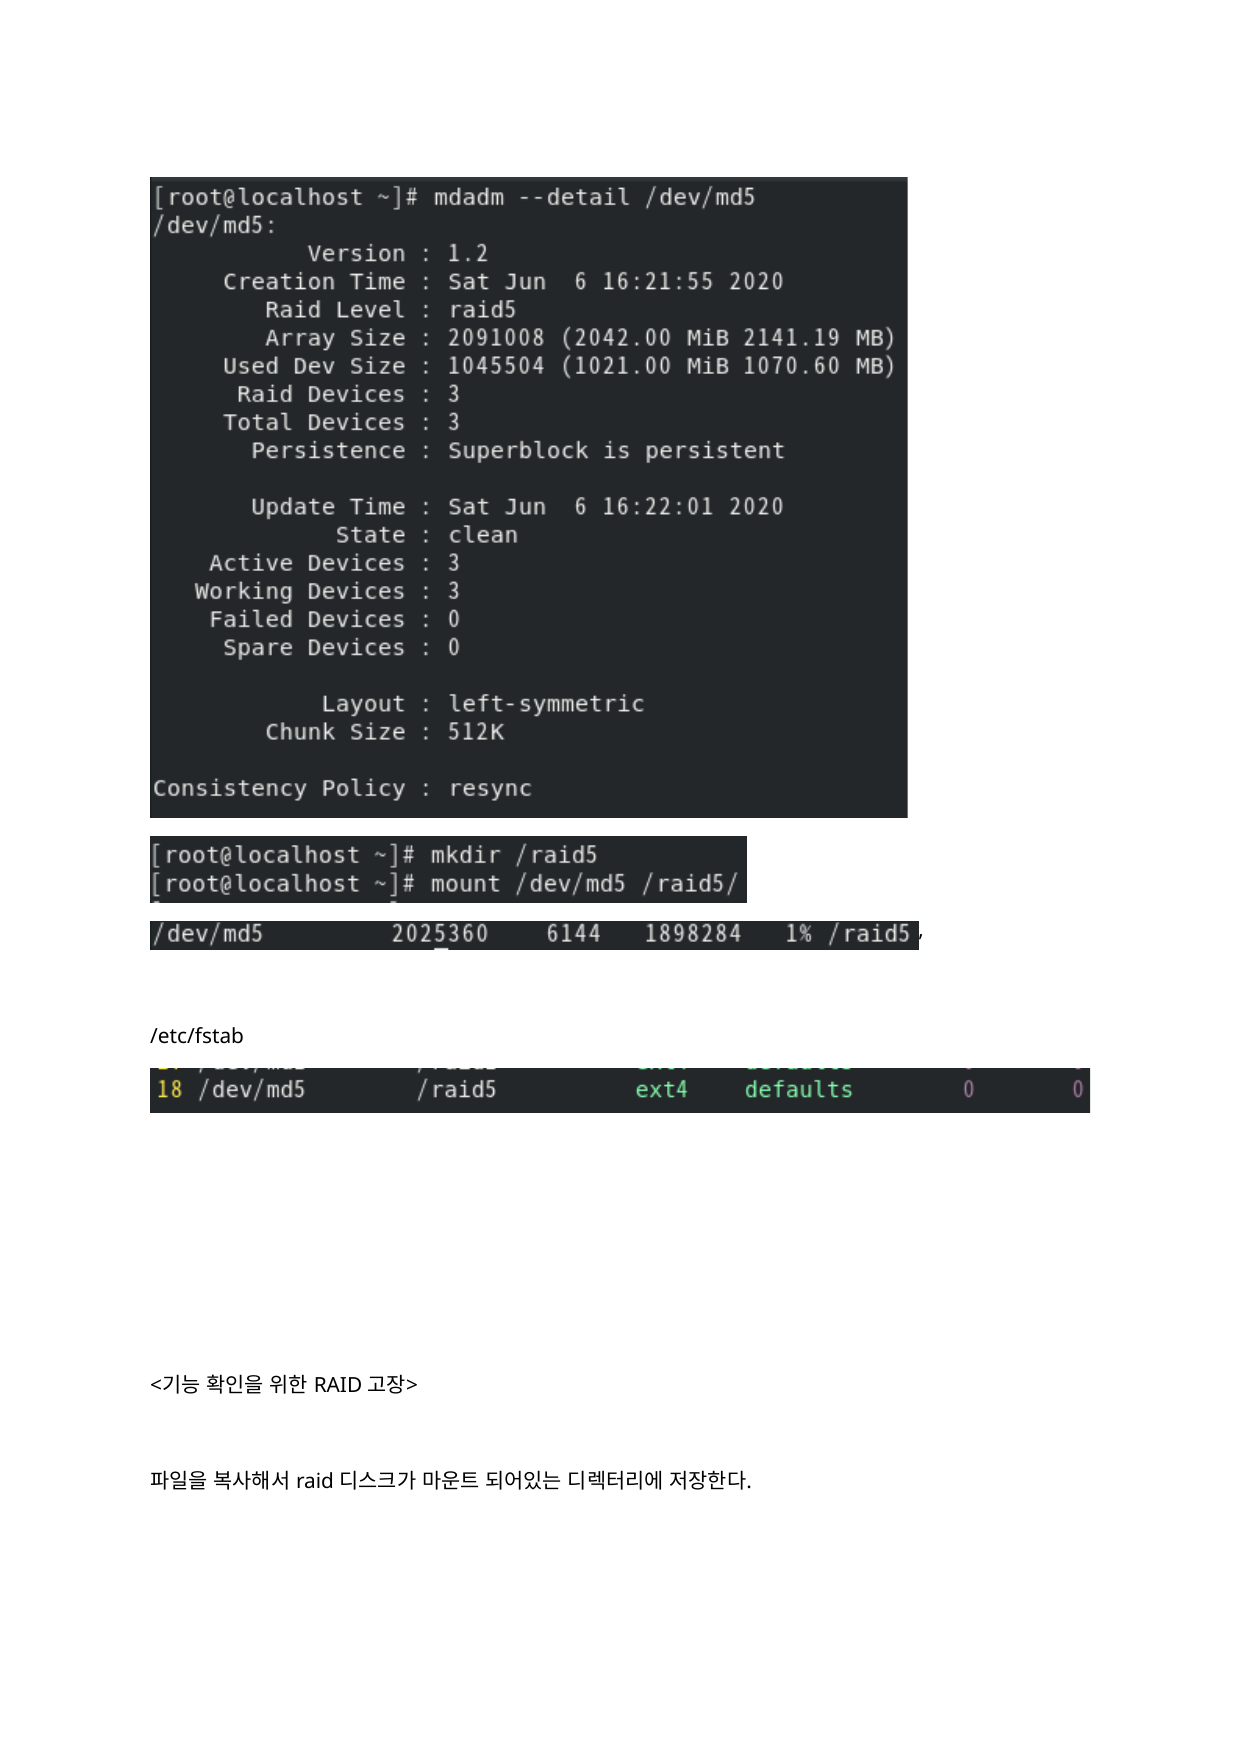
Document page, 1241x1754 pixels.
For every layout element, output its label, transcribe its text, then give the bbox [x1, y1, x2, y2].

picture [150, 1068, 1091, 1113]
picture [150, 177, 908, 818]
picture [150, 836, 747, 903]
picture [150, 921, 919, 950]
text /etc/fstab [150, 1022, 1090, 1050]
text <기능 확인을 위한 RAID 고장> [150, 1368, 1090, 1398]
text 파일을 복사해서 raid 디스크가 마운트 되어있는 디렉터리에 저장한다. [150, 1465, 1090, 1495]
